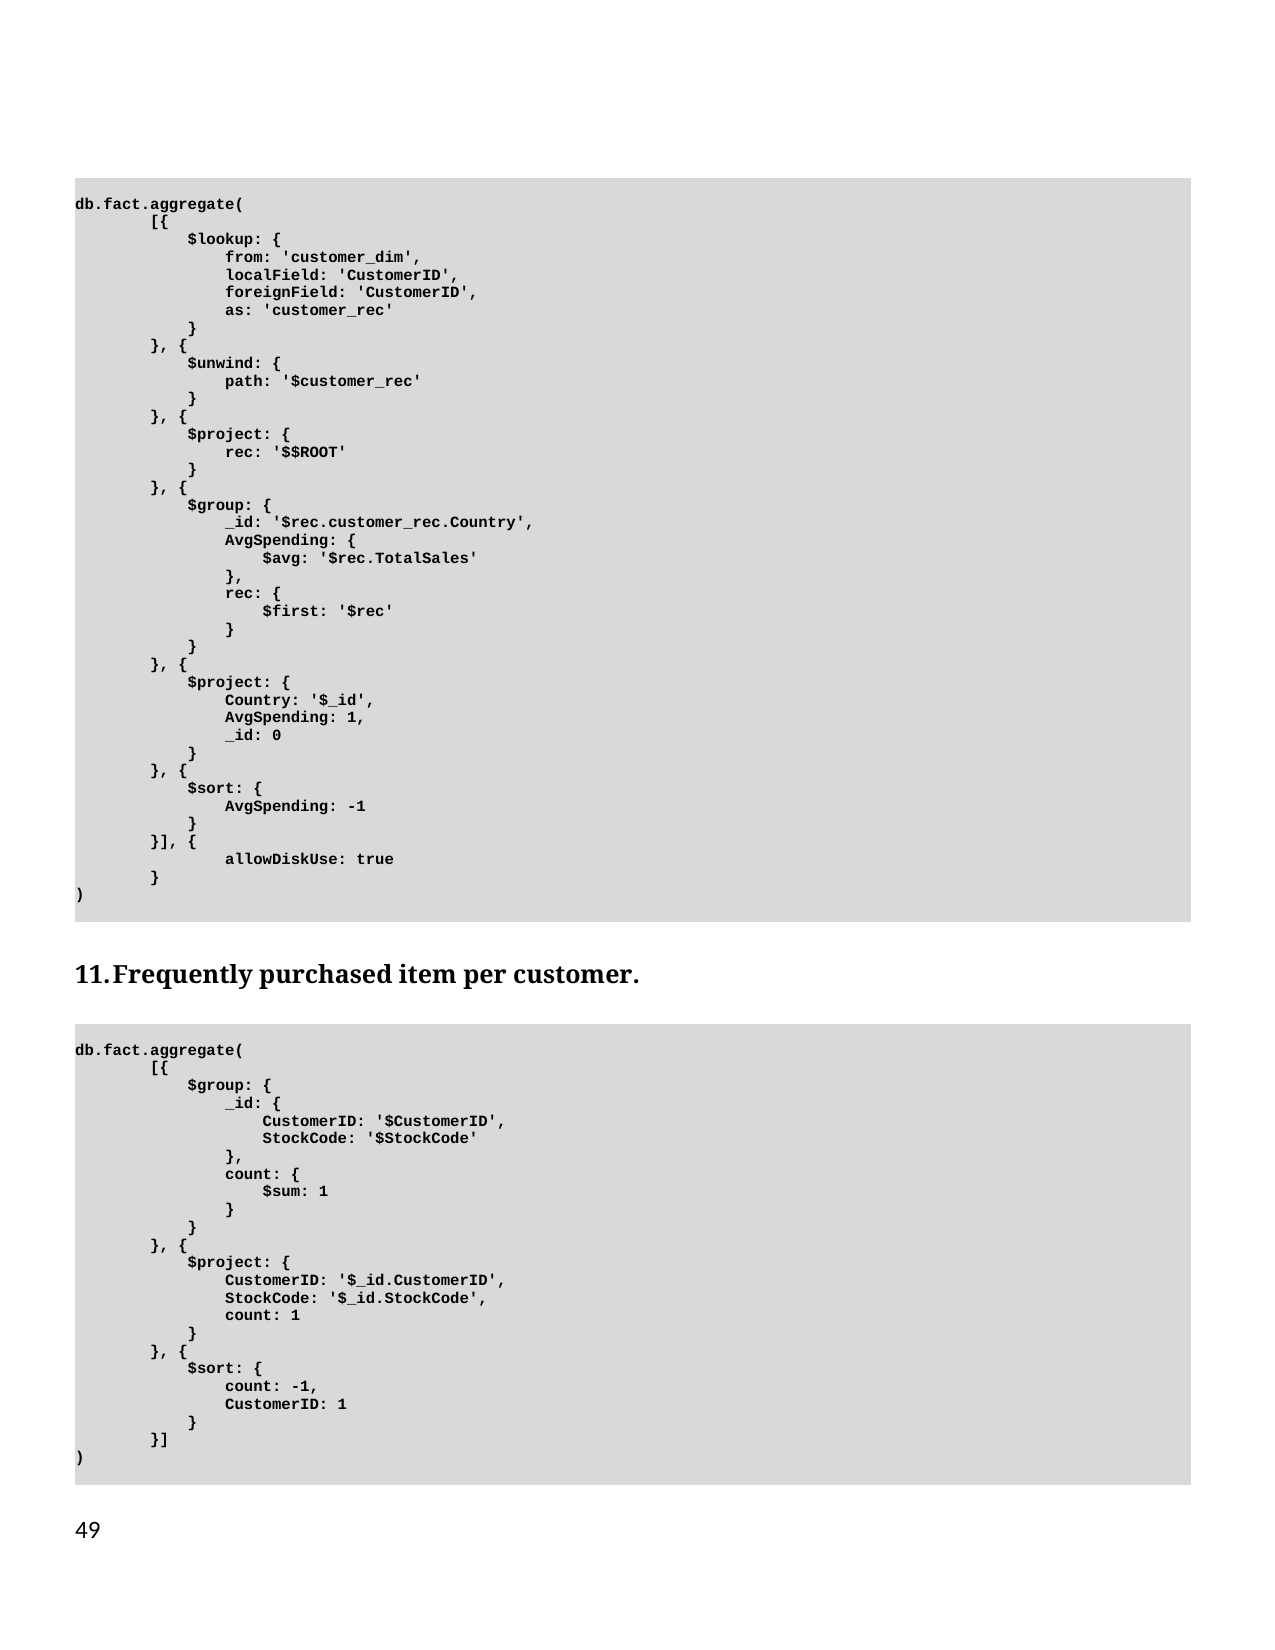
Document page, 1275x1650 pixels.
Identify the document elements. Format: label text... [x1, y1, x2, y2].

text } [75, 869, 1191, 887]
text as: 'customer_rec' [75, 302, 1191, 320]
text localField: 'CustomerID', [75, 267, 1191, 285]
text $first: '$rec' [75, 603, 1191, 621]
text db.fact.aggregate( [75, 196, 1191, 214]
text } [75, 1326, 1191, 1343]
text }], { [75, 834, 1191, 851]
text } [75, 391, 1191, 409]
text $group: { [75, 1078, 1191, 1095]
text } [75, 462, 1191, 479]
text CustomerID: '$CustomerID', [75, 1113, 1191, 1131]
text allowDiskUse: true [75, 851, 1191, 869]
text }, { [75, 479, 1191, 497]
text path: '$customer_rec' [75, 373, 1191, 391]
text AvgSpending: -1 [75, 798, 1191, 816]
text } [75, 1219, 1191, 1237]
text $project: { [75, 426, 1191, 444]
text _id: { [75, 1095, 1191, 1113]
text $group: { [75, 497, 1191, 515]
text $sort: { [75, 1361, 1191, 1379]
text }, { [75, 657, 1191, 674]
text }, [75, 568, 1191, 586]
text $unwind: { [75, 356, 1191, 373]
text rec: '$$ROOT' [75, 444, 1191, 462]
text $sort: { [75, 781, 1191, 798]
text }, { [75, 763, 1191, 781]
text } [75, 745, 1191, 763]
text } [75, 639, 1191, 657]
text } [75, 320, 1191, 338]
text CustomerID: '$_id.CustomerID', [75, 1272, 1191, 1290]
text AvgSpending: 1, [75, 710, 1191, 727]
text }, { [75, 1237, 1191, 1255]
text foreignField: 'CustomerID', [75, 285, 1191, 302]
text } [75, 1414, 1191, 1432]
text $avg: '$rec.TotalSales' [75, 550, 1191, 568]
text ) [75, 1449, 1191, 1467]
text CustomerID: 1 [75, 1396, 1191, 1414]
text StockCode: '$_id.StockCode', [75, 1290, 1191, 1308]
text db.fact.aggregate( [75, 1042, 1191, 1060]
text } [75, 816, 1191, 834]
text }, { [75, 1343, 1191, 1361]
text rec: { [75, 586, 1191, 603]
text AvgSpending: { [75, 533, 1191, 550]
text }, { [75, 409, 1191, 426]
text _id: '$rec.customer_rec.Country', [75, 515, 1191, 533]
text count: -1, [75, 1379, 1191, 1396]
text [{ [75, 1060, 1191, 1078]
text count: { [75, 1166, 1191, 1184]
text Country: '$_id', [75, 692, 1191, 710]
text }, [75, 1148, 1191, 1166]
text }, { [75, 338, 1191, 356]
text StockCode: '$StockCode' [75, 1131, 1191, 1148]
text } [75, 1202, 1191, 1219]
text }] [75, 1432, 1191, 1449]
text $sum: 1 [75, 1184, 1191, 1202]
text $project: { [75, 674, 1191, 692]
text } [75, 621, 1191, 639]
text [{ [75, 214, 1191, 232]
text $project: { [75, 1255, 1191, 1272]
text ) [75, 887, 1191, 904]
text count: 1 [75, 1308, 1191, 1326]
text $lookup: { [75, 232, 1191, 249]
text from: 'customer_dim', [75, 249, 1191, 267]
list Frequently purchased item per customer. [75, 956, 1191, 990]
text _id: 0 [75, 727, 1191, 745]
